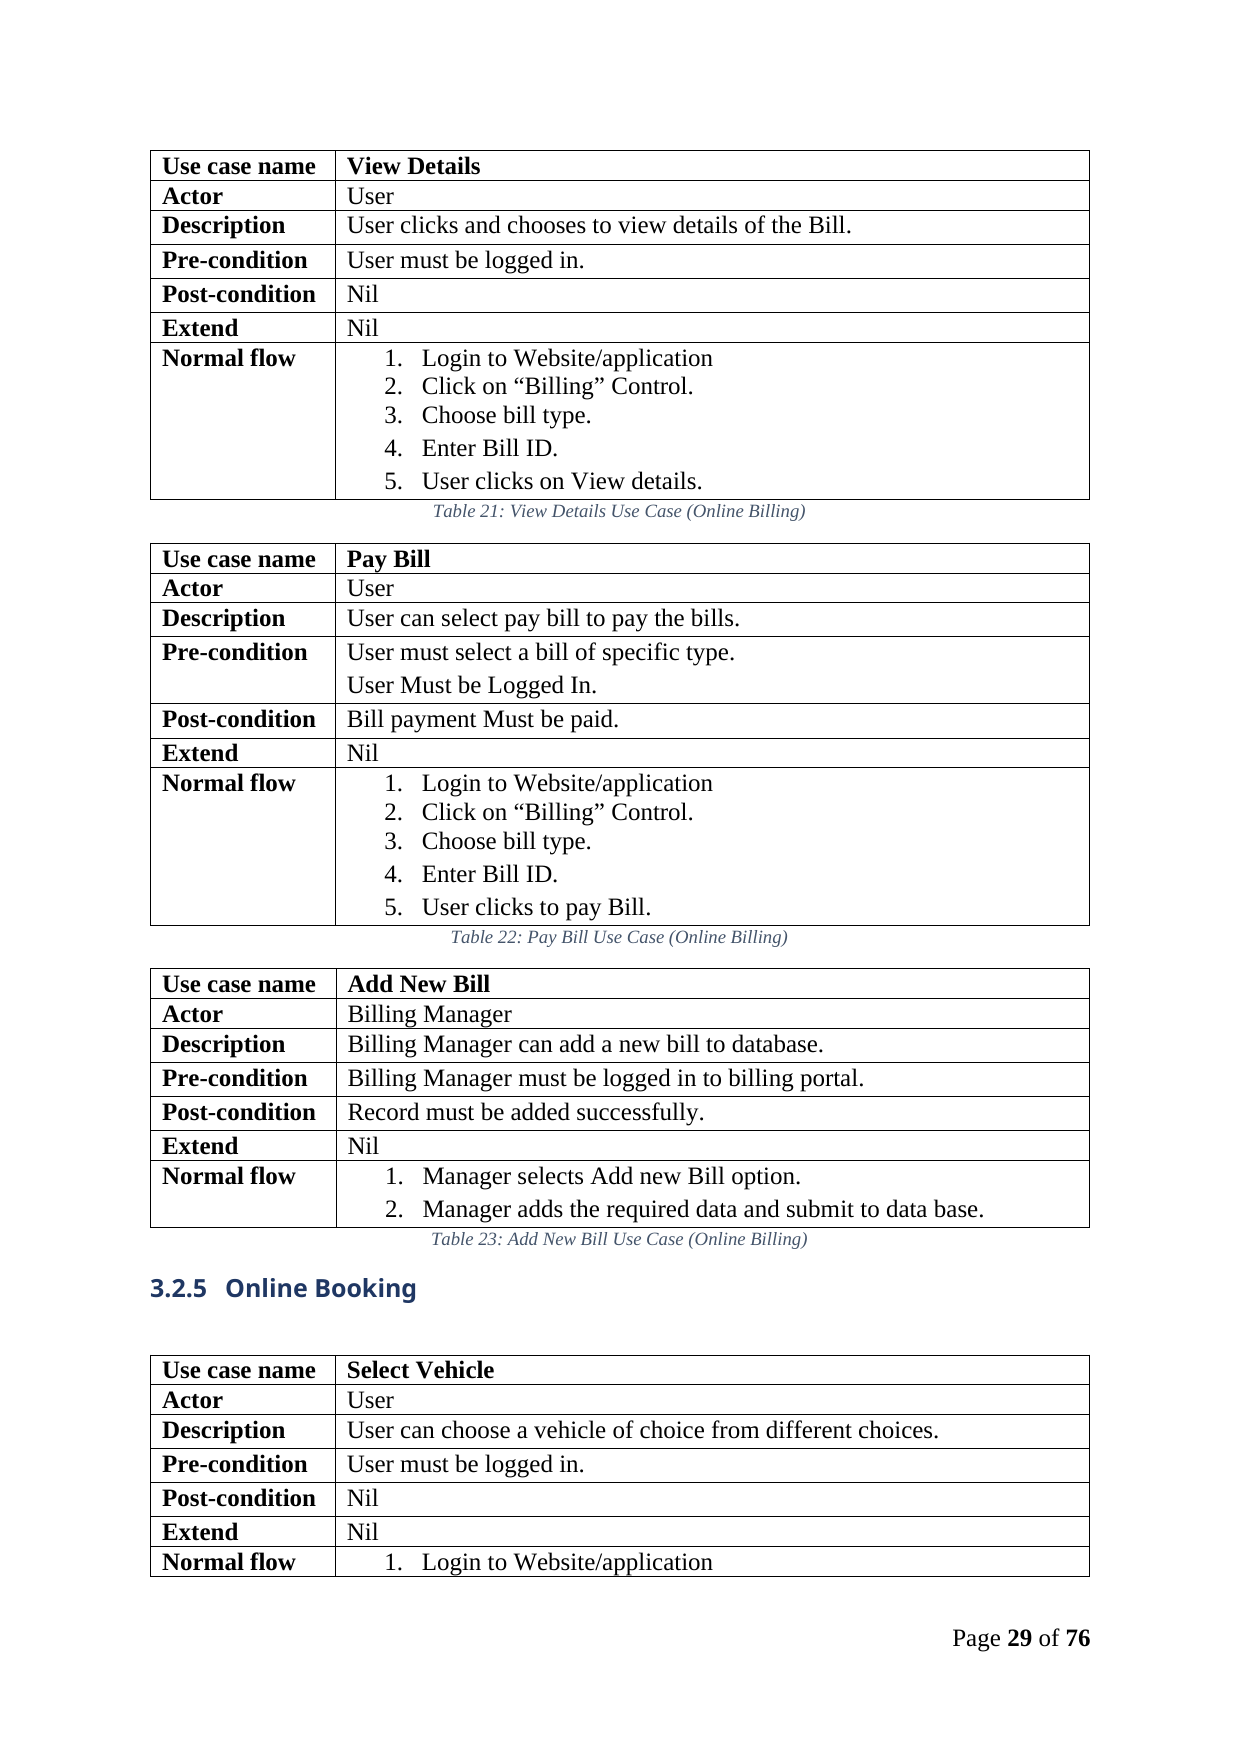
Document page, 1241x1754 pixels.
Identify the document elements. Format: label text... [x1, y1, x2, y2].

table_cell Pre-condition [151, 1063, 336, 1096]
table_cell Description [151, 1029, 336, 1062]
subtitle Online Booking [150, 1270, 1090, 1304]
table_cell Manager selects Add new Bill option. Manager adds the required data and submit to data base. [337, 1161, 1089, 1227]
table_cell Actor [151, 574, 335, 602]
table_cell Billing Manager must be logged in to billing portal. [337, 1063, 1089, 1096]
table_cell Nil [337, 1131, 1089, 1160]
table_cell User clicks and chooses to view details of the Bill. [336, 211, 1089, 244]
table_cell Extend [151, 313, 335, 342]
table_cell Extend [151, 1131, 336, 1160]
table_header Use case name [151, 1356, 335, 1384]
table_cell Actor [151, 999, 336, 1028]
table_cell Post-condition [151, 279, 335, 312]
table_cell Record must be added successfully. [337, 1097, 1089, 1130]
table_header Select Vehicle [336, 1356, 1089, 1384]
table_cell Description [151, 1415, 335, 1448]
table_cell Nil [336, 1483, 1089, 1516]
table_cell Normal flow [151, 343, 335, 499]
table_cell User must be logged in. [336, 245, 1089, 278]
table_cell User [336, 574, 1089, 602]
table_cell Pre-condition [151, 1449, 335, 1482]
table_cell Extend [151, 1517, 335, 1546]
table_cell Pre-condition [151, 637, 335, 703]
table_cell Post-condition [151, 1483, 335, 1516]
table_cell User [336, 181, 1089, 209]
table_cell Normal flow [151, 1161, 336, 1227]
table_cell User can choose a vehicle of choice from different choices. [336, 1415, 1089, 1448]
table_cell Description [151, 603, 335, 636]
table_header Use case name [151, 969, 336, 998]
table_cell Login to Website/application Click on “Billing” Control. Choose bill type. Enter Bill ID. User clicks to pay Bill. [336, 768, 1089, 925]
table_cell Nil [336, 1517, 1089, 1546]
table_header View Details [336, 151, 1089, 180]
table_cell Nil [336, 279, 1089, 312]
table_cell Billing Manager can add a new bill to database. [337, 1029, 1089, 1062]
table_header Use case name [151, 544, 335, 572]
table_cell Actor [151, 1385, 335, 1414]
table_cell Post-condition [151, 1097, 336, 1130]
table_cell Extend [151, 739, 335, 767]
table_cell Normal flow [151, 768, 335, 925]
table_cell Billing Manager [337, 999, 1089, 1028]
table_cell Actor [151, 181, 335, 209]
table_cell Post-condition [151, 704, 335, 737]
table_header Use case name [151, 151, 335, 180]
table_header Pay Bill [336, 544, 1089, 572]
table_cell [336, 1547, 1089, 1576]
table_cell User must select a bill of specific type. User Must be Logged In. [336, 637, 1089, 703]
table_cell Normal flow [151, 1547, 335, 1576]
table_cell Description [151, 211, 335, 244]
table_header Add New Bill [337, 969, 1089, 998]
table_cell User [336, 1385, 1089, 1414]
table_cell Nil [336, 313, 1089, 342]
table_cell Pre-condition [151, 245, 335, 278]
table_cell Bill payment Must be paid. [336, 704, 1089, 737]
table_cell User can select pay bill to pay the bills. [336, 603, 1089, 636]
table_cell Nil [336, 739, 1089, 767]
table_cell Login to Website/application Click on “Billing” Control. Choose bill type. Enter Bill ID. User clicks on View details. [336, 343, 1089, 499]
table_cell User must be logged in. [336, 1449, 1089, 1482]
